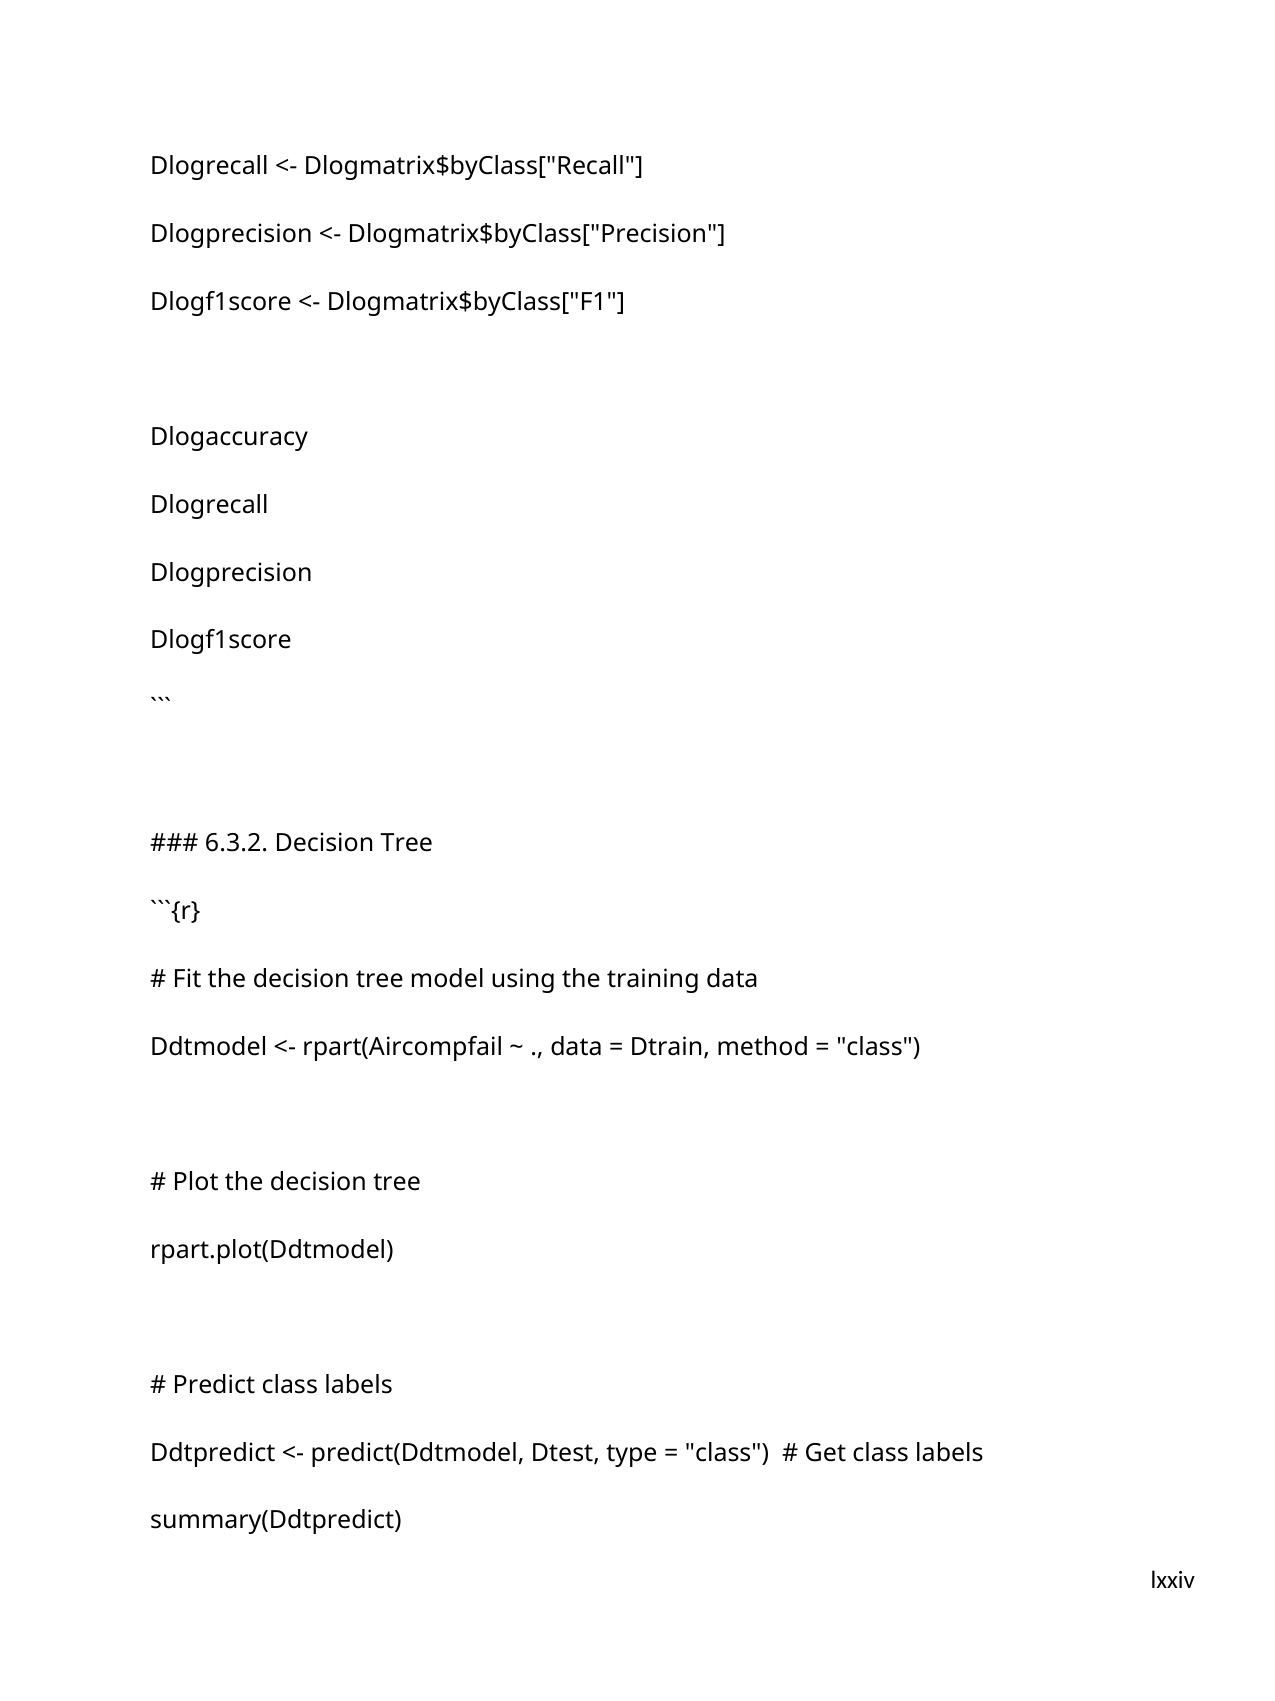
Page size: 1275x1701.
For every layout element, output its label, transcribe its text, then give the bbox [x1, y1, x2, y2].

text Ddtpredict <- predict(Ddtmodel, Dtest, type = "class") # Get class labels [150, 1434, 1195, 1468]
text Dlogrecall <- Dlogmatrix$byClass["Recall"] [150, 148, 1195, 182]
text Dlogrecall [150, 486, 1195, 521]
text summary(Ddtpredict) [150, 1502, 1195, 1536]
text Dlogprecision <- Dlogmatrix$byClass["Precision"] [150, 216, 1195, 250]
text Dlogf1score [150, 622, 1195, 656]
text Dlogf1score <- Dlogmatrix$byClass["F1"] [150, 283, 1195, 317]
text Ddtmodel <- rpart(Aircompfail ~ ., data = Dtrain, method = "class") [150, 1028, 1195, 1062]
text # Fit the decision tree model using the training data [150, 960, 1195, 994]
text # Plot the decision tree [150, 1163, 1195, 1198]
text ### 6.3.2. Decision Tree [150, 825, 1195, 859]
text ``` [150, 689, 1195, 724]
text ```{r} [150, 893, 1195, 927]
text Dlogprecision [150, 554, 1195, 588]
text # Predict class labels [150, 1367, 1195, 1401]
text rpart.plot(Ddtmodel) [150, 1231, 1195, 1265]
text Dlogaccuracy [150, 419, 1195, 453]
